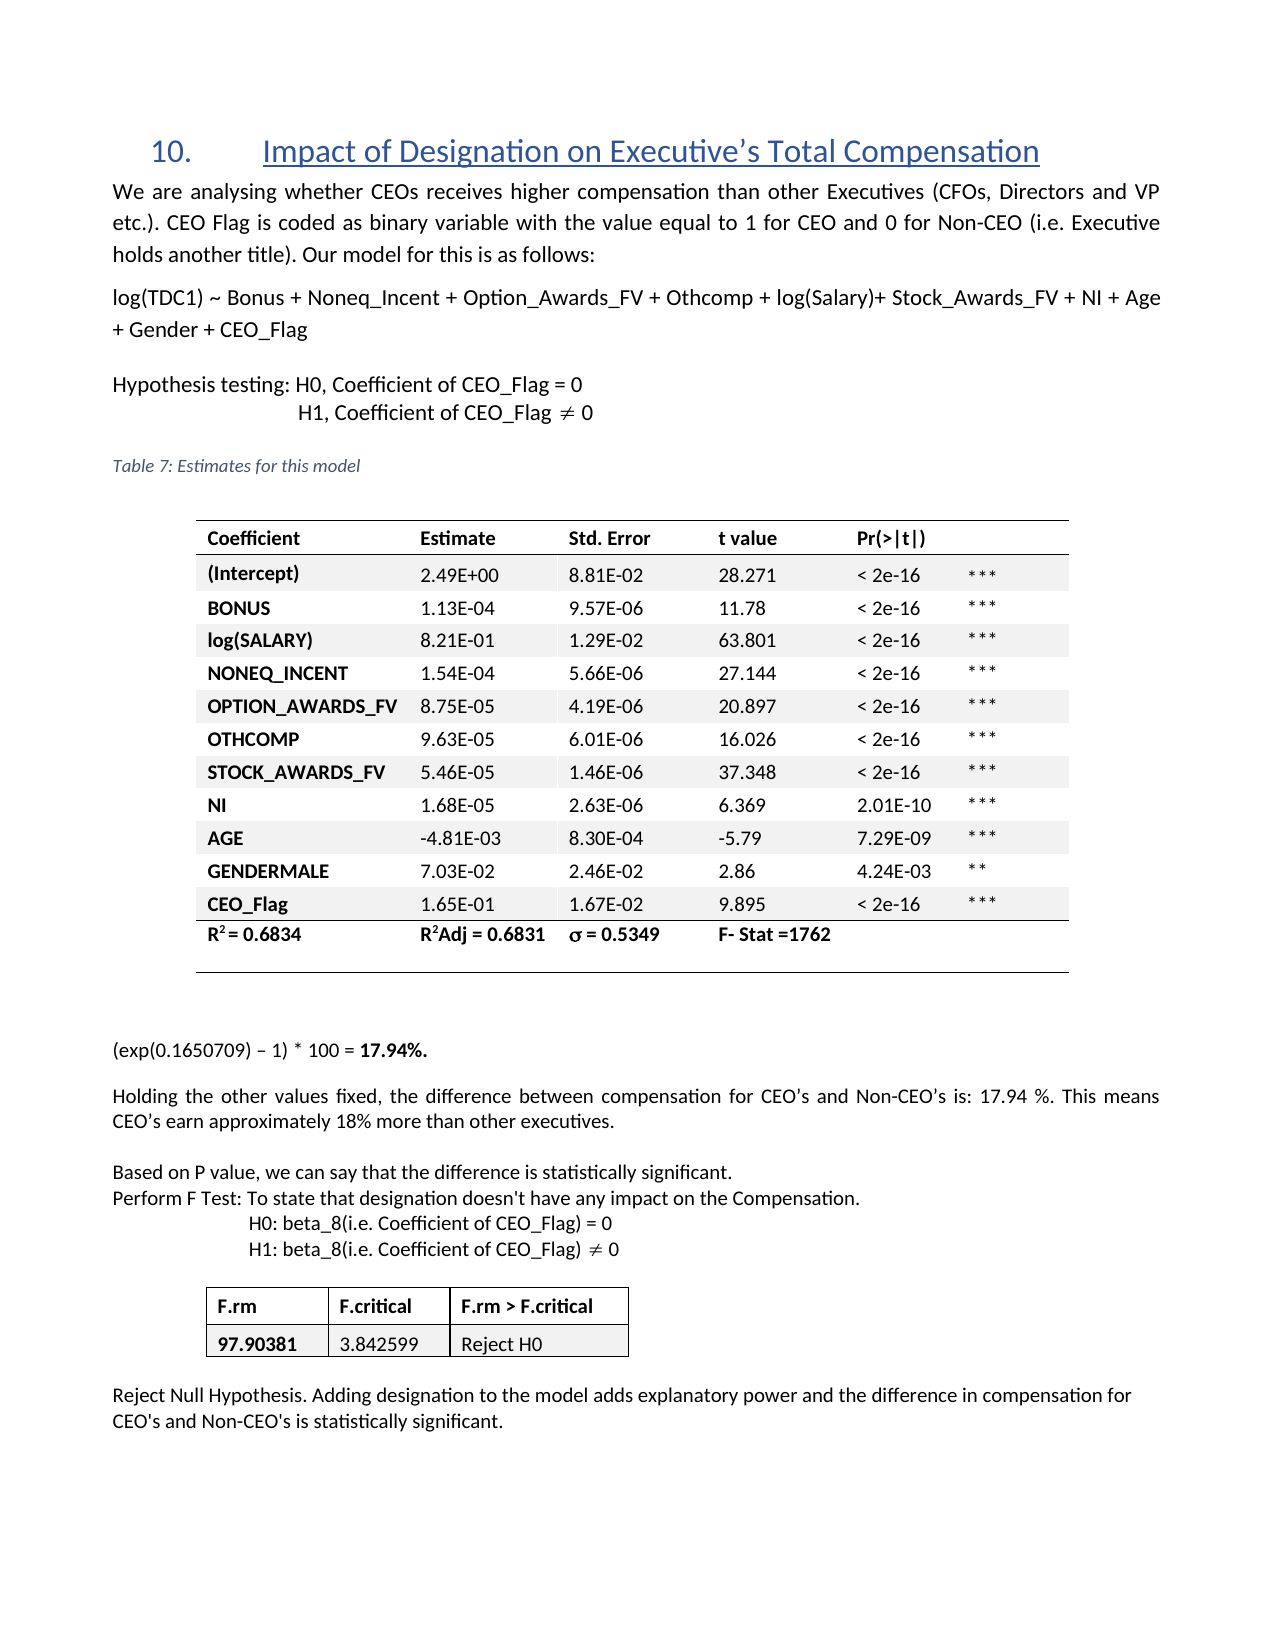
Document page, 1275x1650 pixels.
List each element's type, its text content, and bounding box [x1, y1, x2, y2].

table_cell 1.54E-04 [409, 657, 557, 690]
table_cell = 0.5349 [558, 921, 707, 972]
text We are analysing whether CEOs receives higher compensation than other Executives (CFOs, Directors and VP etc.). CEO Flag is coded as binary variable with the value equal to 1 for CEO and 0 for Non-CEO (i.e. Executive holds another title). Our model for this is as follows: [112, 174, 1162, 268]
text (exp(0.1650709) – 1) * 100 = 17.94%. [112, 1037, 1162, 1062]
text Reject Null Hypothesis. Adding designation to the model adds explanatory power and the difference in compensation for CEO's and Non-CEO's is statistically significant. [112, 1383, 1162, 1433]
table_cell CEO_Flag [196, 887, 409, 920]
table_cell 5.66E-06 [558, 657, 707, 690]
table_cell < 2e-16 [846, 657, 955, 690]
table_cell 2.46E-02 [558, 854, 707, 887]
table_cell 1.67E-02 [558, 887, 707, 920]
table_cell 2.01E-10 [846, 789, 955, 821]
table_cell 2.63E-06 [558, 789, 707, 821]
text H1: beta_8(i.e. Coefficient of CEO_Flag) 0 [112, 1236, 1162, 1261]
table_cell -5.79 [707, 821, 846, 854]
table_cell 1.46E-06 [558, 756, 707, 788]
table_cell 8.21E-01 [409, 624, 557, 657]
table_cell 5.46E-05 [409, 756, 557, 788]
table_cell *** [955, 789, 1058, 821]
table_cell 1.13E-04 [409, 591, 557, 624]
table_cell R2Adj = 0.6831 [409, 921, 557, 972]
table_cell 1.29E-02 [558, 624, 707, 657]
table_cell [846, 921, 979, 972]
table_header Coefficient [196, 521, 409, 554]
table_cell 4.19E-06 [558, 690, 707, 723]
text H0: beta_8(i.e. Coefficient of CEO_Flag) = 0 [112, 1210, 1162, 1236]
table_cell 6.369 [707, 789, 846, 821]
subtitle Impact of Designation on Executive’s Total Compensation [150, 130, 1162, 171]
table_cell 2.86 [707, 854, 846, 887]
table_header [955, 521, 1069, 554]
table_cell ** [955, 854, 1058, 887]
table_cell 6.01E-06 [558, 723, 707, 756]
table_cell F- Stat =1762 [707, 921, 846, 972]
text H1, Coefficient of CEO_Flag 0 [112, 398, 1162, 426]
table_cell < 2e-16 [846, 591, 955, 624]
table_cell NI [196, 789, 409, 821]
table_cell *** [955, 690, 1058, 723]
table_cell 9.895 [707, 887, 846, 920]
table_cell NONEQ_INCENT [196, 657, 409, 690]
text Table 7: Estimates for this model [112, 454, 1162, 477]
table_cell 8.81E-02 [558, 555, 707, 591]
table_header F.rm [207, 1288, 328, 1324]
table_cell *** [955, 756, 1058, 788]
table_cell *** [955, 657, 1058, 690]
table_header Std. Error [558, 521, 707, 554]
table_cell 9.63E-05 [409, 723, 557, 756]
table_cell < 2e-16 [846, 887, 955, 920]
table_header Pr(>|t|) [846, 521, 955, 554]
table_cell R2 = 0.6834 [196, 921, 409, 972]
table_header F.rm > F.critical [451, 1288, 628, 1324]
table_cell 9.57E-06 [558, 591, 707, 624]
table_cell < 2e-16 [846, 756, 955, 788]
table_cell 97.90381 [207, 1325, 328, 1356]
table_cell *** [955, 555, 1058, 591]
table_cell 4.24E-03 [846, 854, 955, 887]
table_header Estimate [409, 521, 557, 554]
table_cell 2.49E+00 [409, 555, 557, 591]
text Based on P value, we can say that the difference is statistically significant. [112, 1159, 1162, 1185]
text Hypothesis testing: H0, Coefficient of CEO_Flag = 0 [112, 370, 1162, 398]
table_cell BONUS [196, 591, 409, 624]
table_cell (Intercept) [196, 555, 409, 591]
table_cell 20.897 [707, 690, 846, 723]
table_cell < 2e-16 [846, 624, 955, 657]
table_cell [980, 921, 1069, 972]
table_cell 63.801 [707, 624, 846, 657]
table_cell < 2e-16 [846, 723, 955, 756]
table_cell 37.348 [707, 756, 846, 788]
table_cell 11.78 [707, 591, 846, 624]
table_cell < 2e-16 [846, 555, 955, 591]
table_cell -4.81E-03 [409, 821, 557, 854]
table_cell *** [955, 821, 1058, 854]
table_cell 28.271 [707, 555, 846, 591]
table_header t value [707, 521, 846, 554]
table_cell *** [955, 887, 1058, 920]
table_cell 8.30E-04 [558, 821, 707, 854]
table_cell OPTION_AWARDS_FV [196, 690, 409, 723]
table_cell *** [955, 624, 1058, 657]
table_cell 16.026 [707, 723, 846, 756]
table_cell *** [955, 723, 1058, 756]
table_cell 3.842599 [329, 1325, 449, 1356]
table_cell 7.29E-09 [846, 821, 955, 854]
table_cell < 2e-16 [846, 690, 955, 723]
table_cell 1.65E-01 [409, 887, 557, 920]
table_cell GENDERMALE [196, 854, 409, 887]
table_cell AGE [196, 821, 409, 854]
table_cell 7.03E-02 [409, 854, 557, 887]
table_cell Reject H0 [451, 1325, 628, 1356]
table_header F.critical [329, 1288, 449, 1324]
table_cell 27.144 [707, 657, 846, 690]
table_cell OTHCOMP [196, 723, 409, 756]
table_cell log(SALARY) [196, 624, 409, 657]
table_cell STOCK_AWARDS_FV [196, 756, 409, 788]
text Perform F Test: To state that designation doesn't have any impact on the Compensation. [112, 1185, 1162, 1210]
table_cell *** [955, 591, 1058, 624]
text Holding the other values fixed, the difference between compensation for CEO’s and Non-CEO’s is: 17.94 %. This means CEO’s earn approximately 18% more than other executives. [112, 1083, 1162, 1134]
table_cell 8.75E-05 [409, 690, 557, 723]
text log(TDC1) ~ Bonus + Noneq_Incent + Option_Awards_FV + Othcomp + log(Salary)+ Stock_Awards_FV + NI + Age + Gender + CEO_Flag [112, 280, 1162, 343]
table_cell 1.68E-05 [409, 789, 557, 821]
